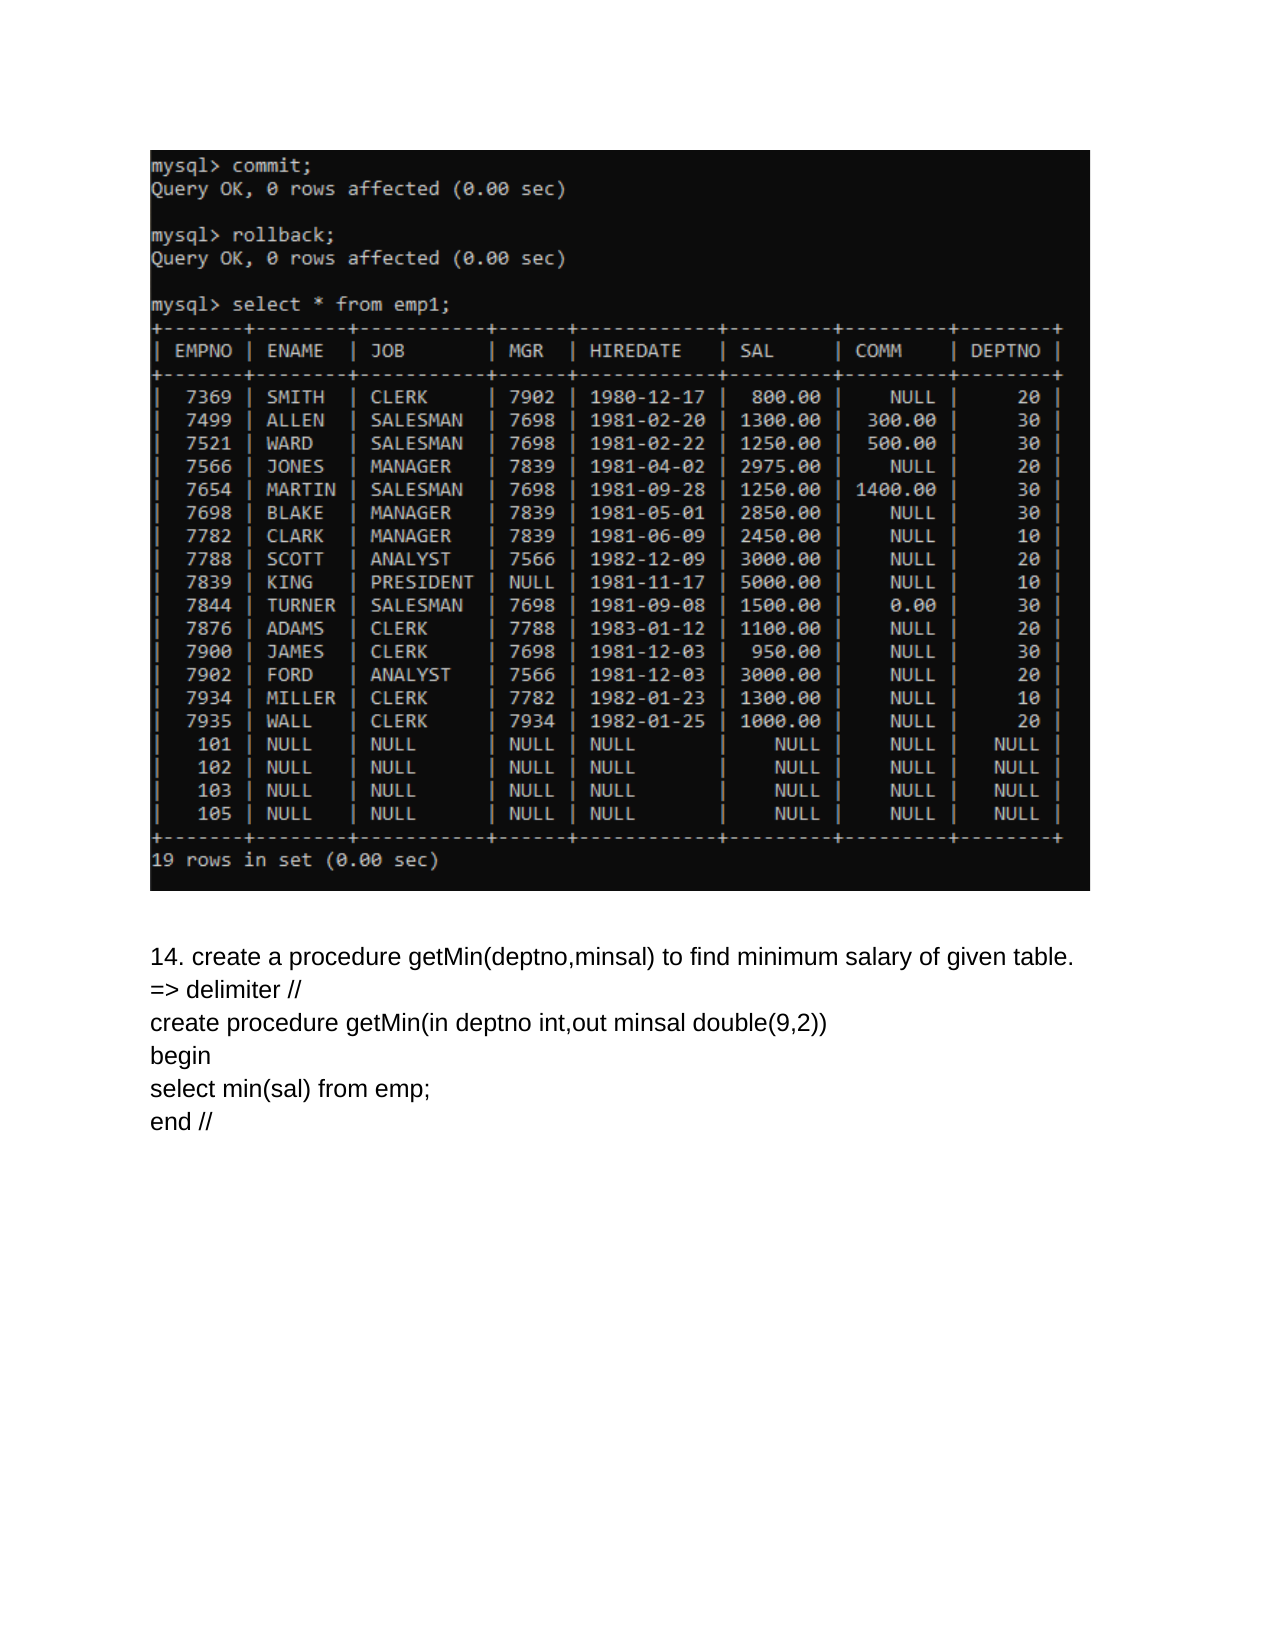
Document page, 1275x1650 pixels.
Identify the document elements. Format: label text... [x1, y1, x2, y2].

text end // [150, 1107, 1125, 1136]
text begin [150, 1041, 1125, 1070]
text select min(sal) from emp; [150, 1074, 1125, 1103]
text => delimiter // [150, 975, 1125, 1004]
text create procedure getMin(in deptno int,out minsal double(9,2)) [150, 1008, 1125, 1037]
picture [150, 150, 1091, 891]
text 14. create a procedure getMin(deptno,minsal) to find minimum salary of given table. [150, 942, 1125, 971]
